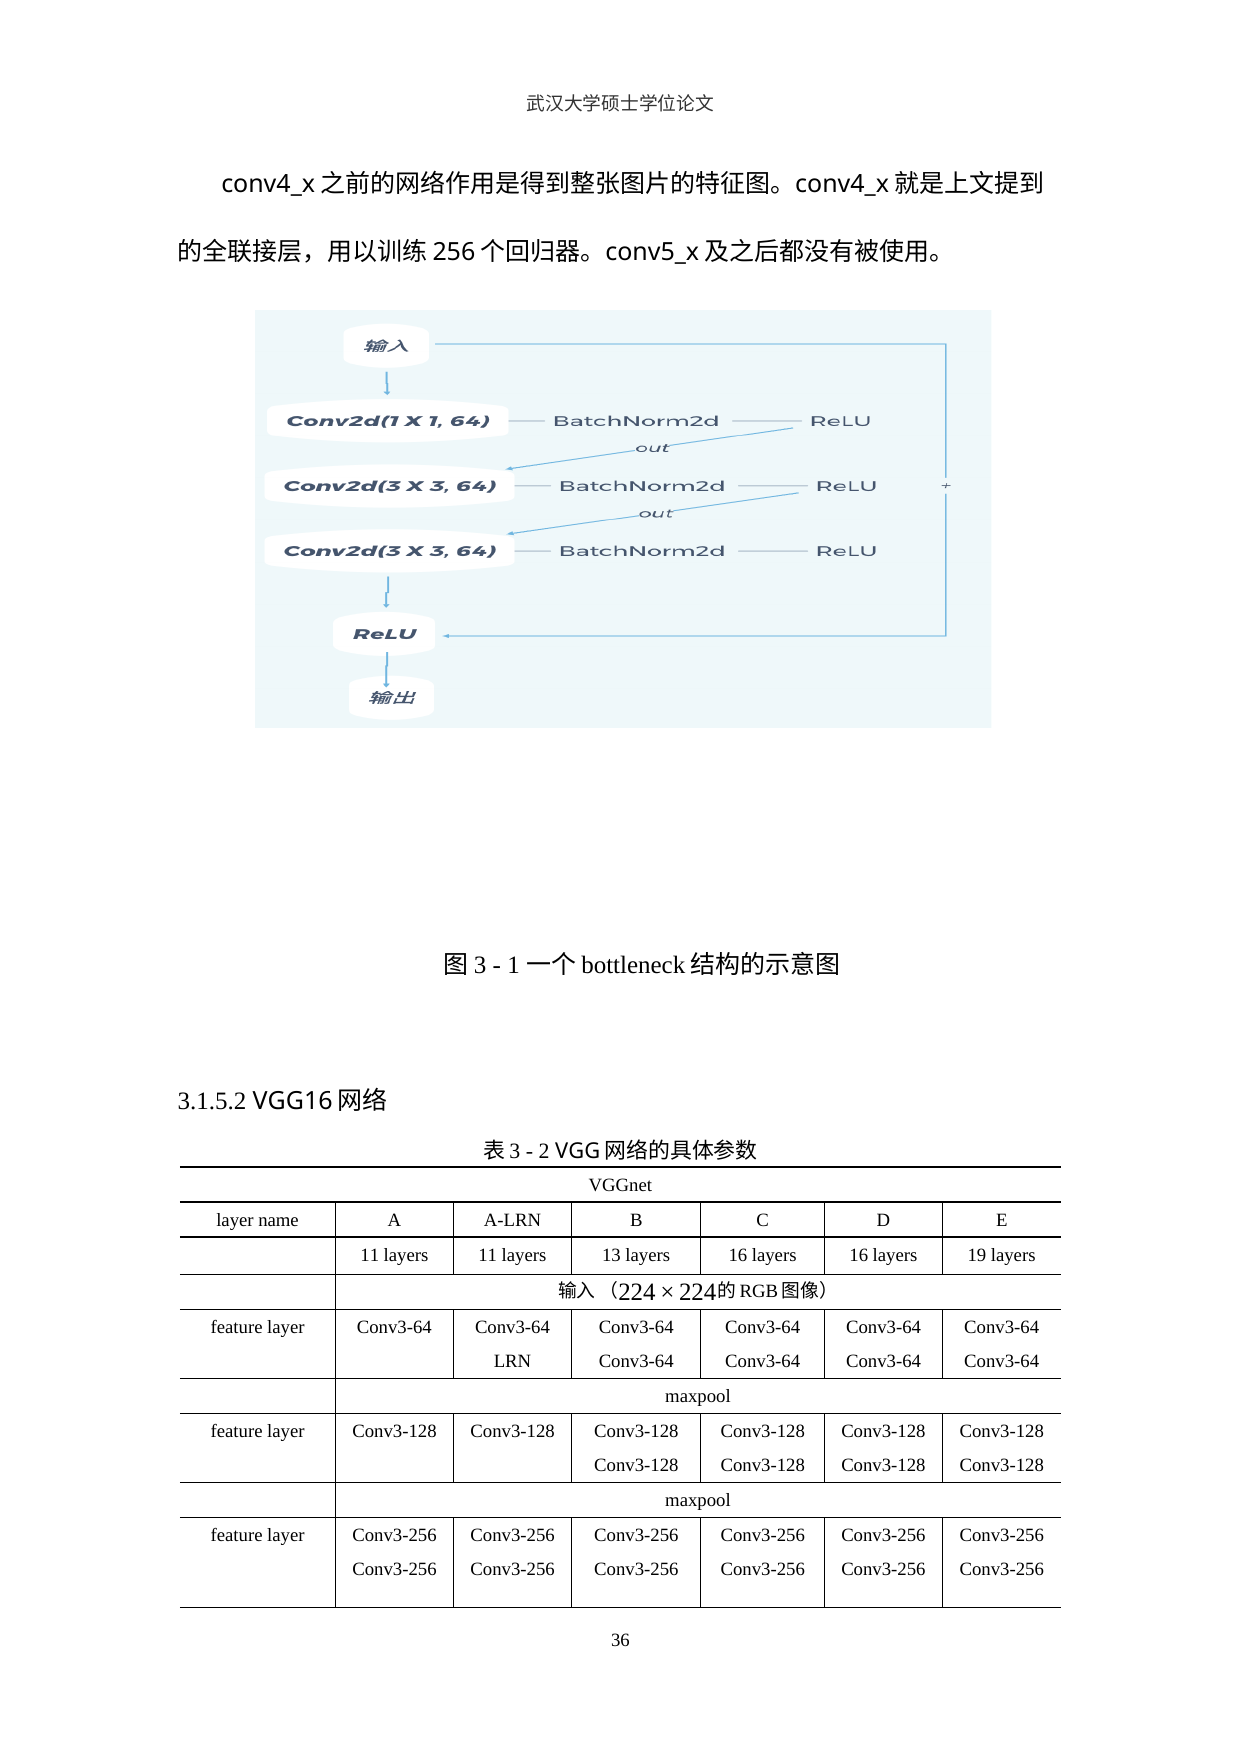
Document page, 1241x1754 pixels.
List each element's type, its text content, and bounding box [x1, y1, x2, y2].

table_cell 16 layers [701, 1238, 824, 1274]
table_header VGGnet [180, 1168, 1061, 1201]
table_cell D [825, 1203, 942, 1236]
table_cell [701, 1518, 824, 1607]
table_cell feature layer [180, 1414, 335, 1482]
table_cell 16 layers [825, 1238, 942, 1274]
table_cell Conv3-256 Conv3-256 [572, 1518, 700, 1607]
table_cell 13 layers [572, 1238, 700, 1274]
table_cell feature layer [180, 1310, 335, 1378]
table_cell Conv3-256 Conv3-256 [336, 1518, 453, 1607]
text 3.1.5.2 VGG16网络 [177, 1064, 1063, 1132]
table_cell layer name [180, 1203, 335, 1236]
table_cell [825, 1518, 942, 1607]
table_cell Conv3-128 Conv3-128 [825, 1414, 942, 1482]
text conv4_x之前的网络作用是得到整张图片的特征图。conv4_x就是上文提到的全联接层，用以训练256个回归器。conv5_x及之后都没有被使用。 [177, 148, 1063, 283]
table_cell 11 layers [336, 1238, 453, 1274]
table_cell Conv3-64 Conv3-64 [701, 1310, 824, 1378]
table_cell Conv3-128 [336, 1414, 453, 1482]
table_cell C [701, 1203, 824, 1236]
picture [253, 310, 991, 727]
table_cell 19 layers [943, 1238, 1061, 1274]
table_cell B [572, 1203, 700, 1236]
table_cell feature layer [180, 1518, 335, 1607]
table_cell Conv3-64 Conv3-64 [572, 1310, 700, 1378]
table_cell E [943, 1203, 1061, 1236]
table_cell [180, 1275, 335, 1309]
table_cell Conv3-64 [336, 1310, 453, 1378]
table_cell Conv3-128 [454, 1414, 571, 1482]
table_cell Conv3-128 Conv3-128 [572, 1414, 700, 1482]
table_cell Conv3-128 Conv3-128 [943, 1414, 1061, 1482]
table_cell Conv3-64 Conv3-64 [825, 1310, 942, 1378]
table_cell Conv3-256 Conv3-256 [454, 1518, 571, 1607]
table_cell 输入 （的RGB图像） [336, 1275, 1061, 1309]
table_cell [180, 1379, 335, 1413]
table_cell A [336, 1203, 453, 1236]
table_cell Conv3-128 Conv3-128 [701, 1414, 824, 1482]
text 图3 - 1 一个bottleneck结构的示意图 [177, 929, 1063, 997]
table_cell 11 layers [454, 1238, 571, 1274]
table_cell maxpool [336, 1379, 1061, 1413]
table_cell Conv3-64 Conv3-64 [943, 1310, 1061, 1378]
text 表3 - 2 VGG网络的具体参数 [177, 1132, 1063, 1166]
table_cell Conv3-64 LRN [454, 1310, 571, 1378]
table_cell maxpool [336, 1483, 1061, 1517]
table_cell [180, 1483, 335, 1517]
table_cell A-LRN [454, 1203, 571, 1236]
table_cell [943, 1518, 1061, 1607]
table_cell [180, 1238, 335, 1274]
